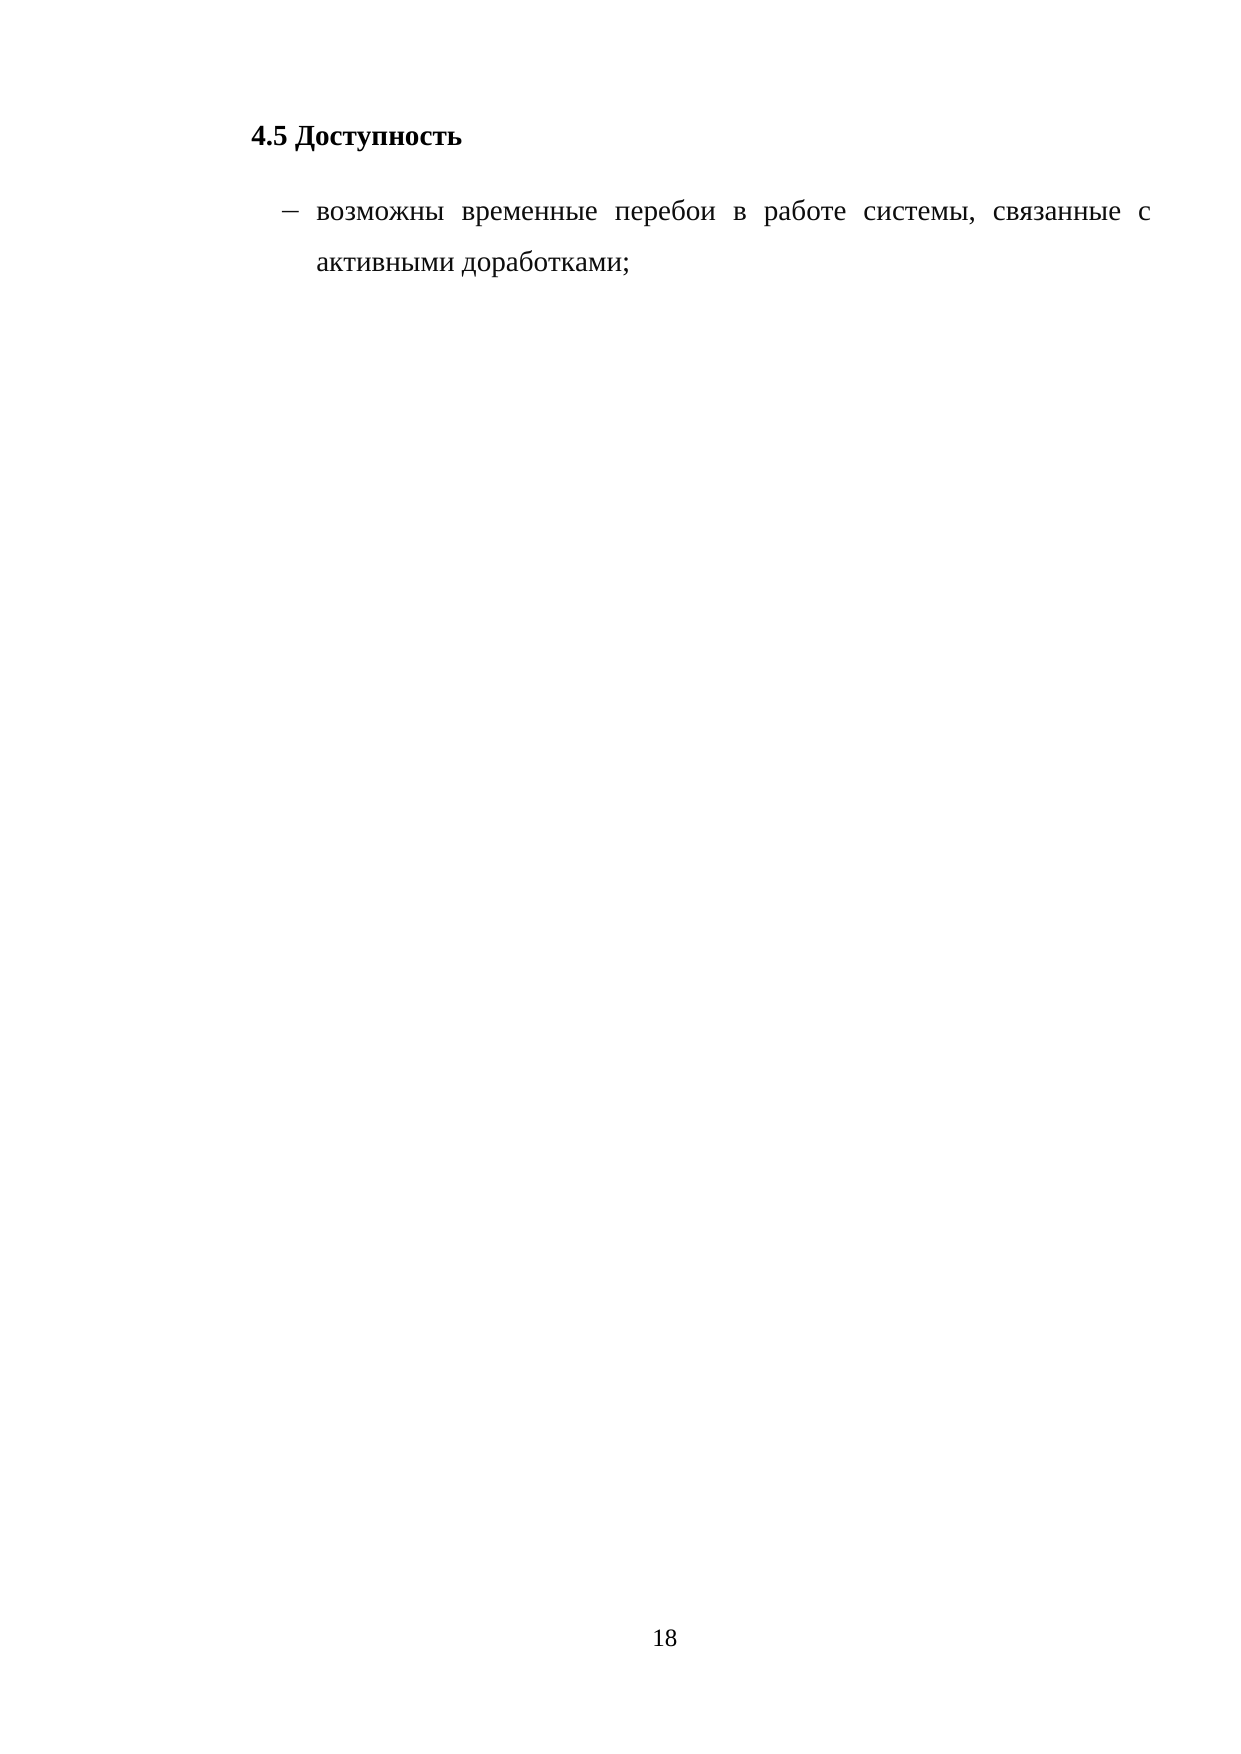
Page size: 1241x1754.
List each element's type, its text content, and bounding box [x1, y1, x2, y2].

text Доступность [177, 118, 1152, 152]
text возможны временные перебои в работе системы, связанные с активными доработками; [279, 193, 1152, 277]
